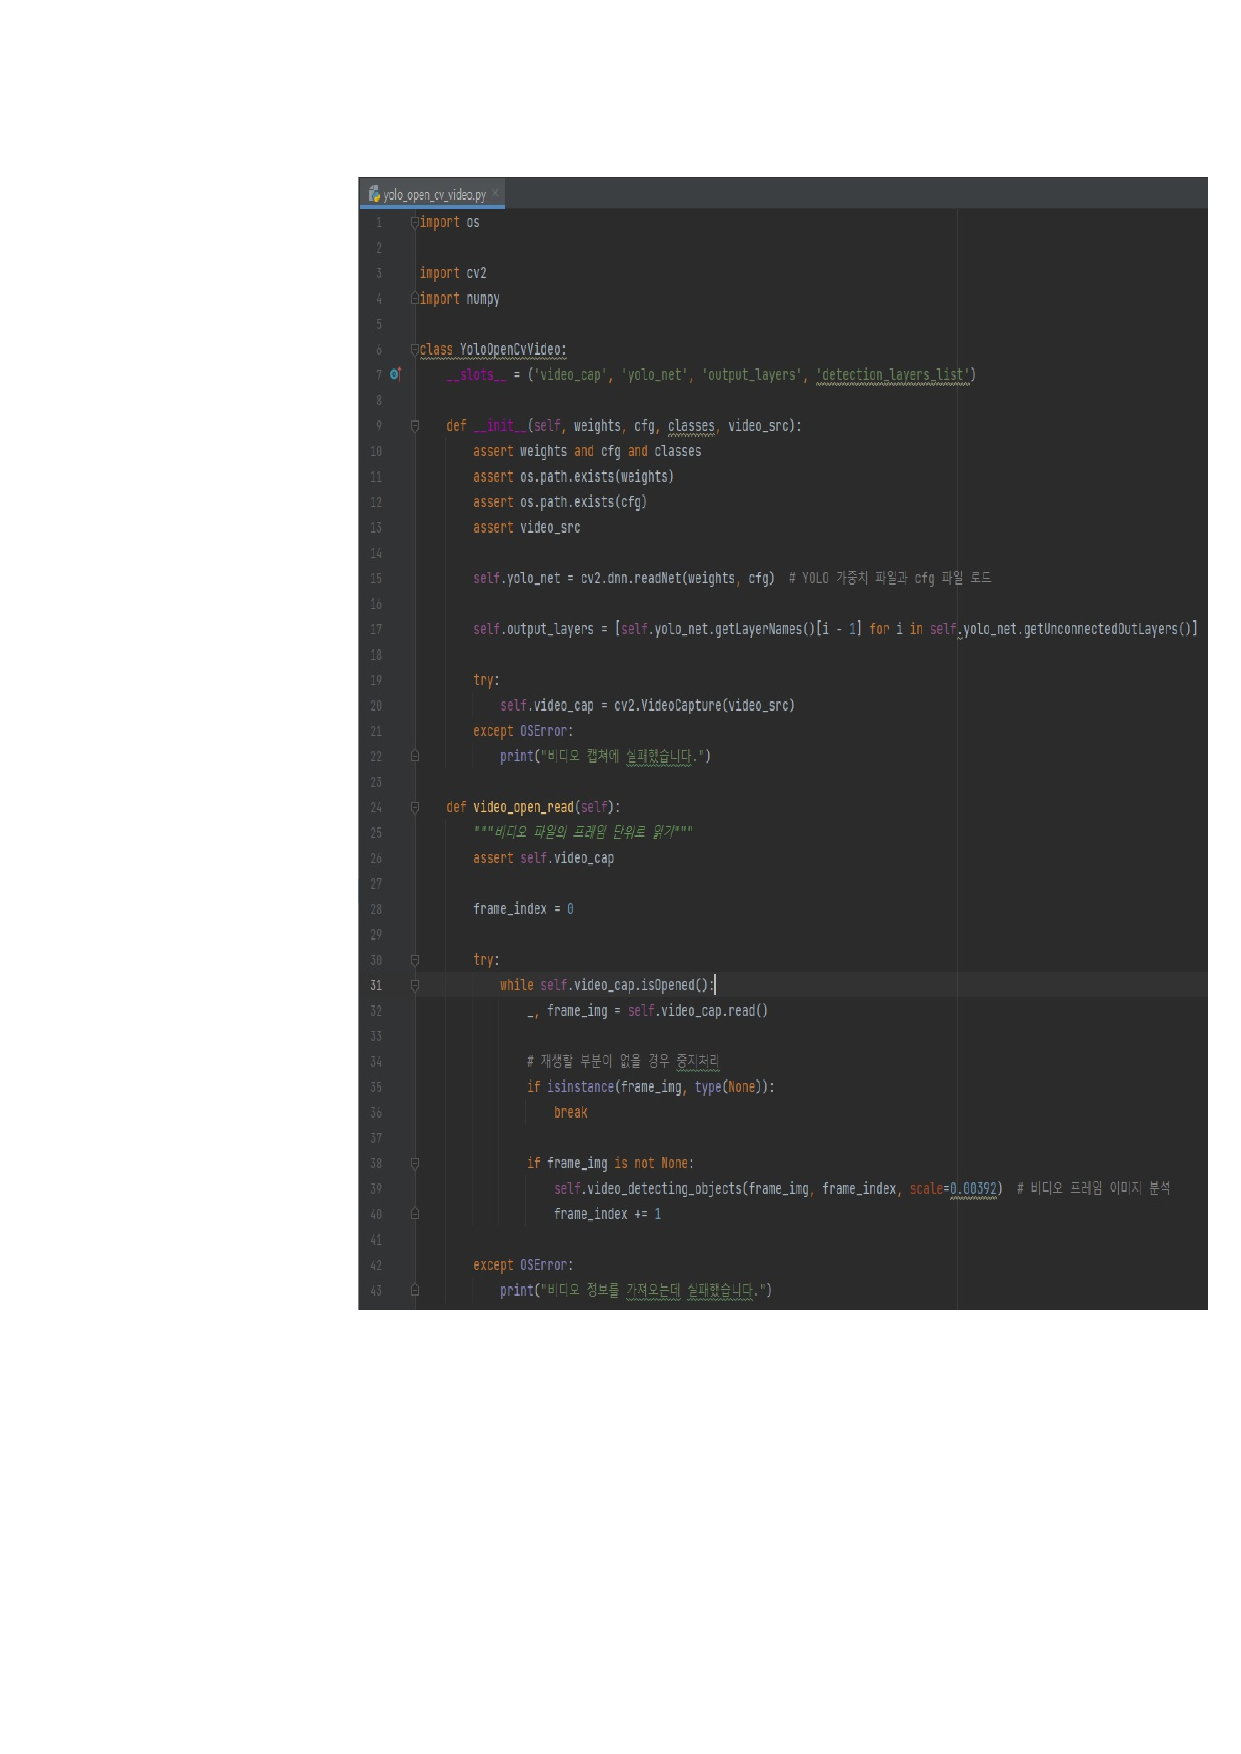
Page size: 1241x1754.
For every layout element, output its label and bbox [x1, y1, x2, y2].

picture [358, 177, 1208, 1310]
